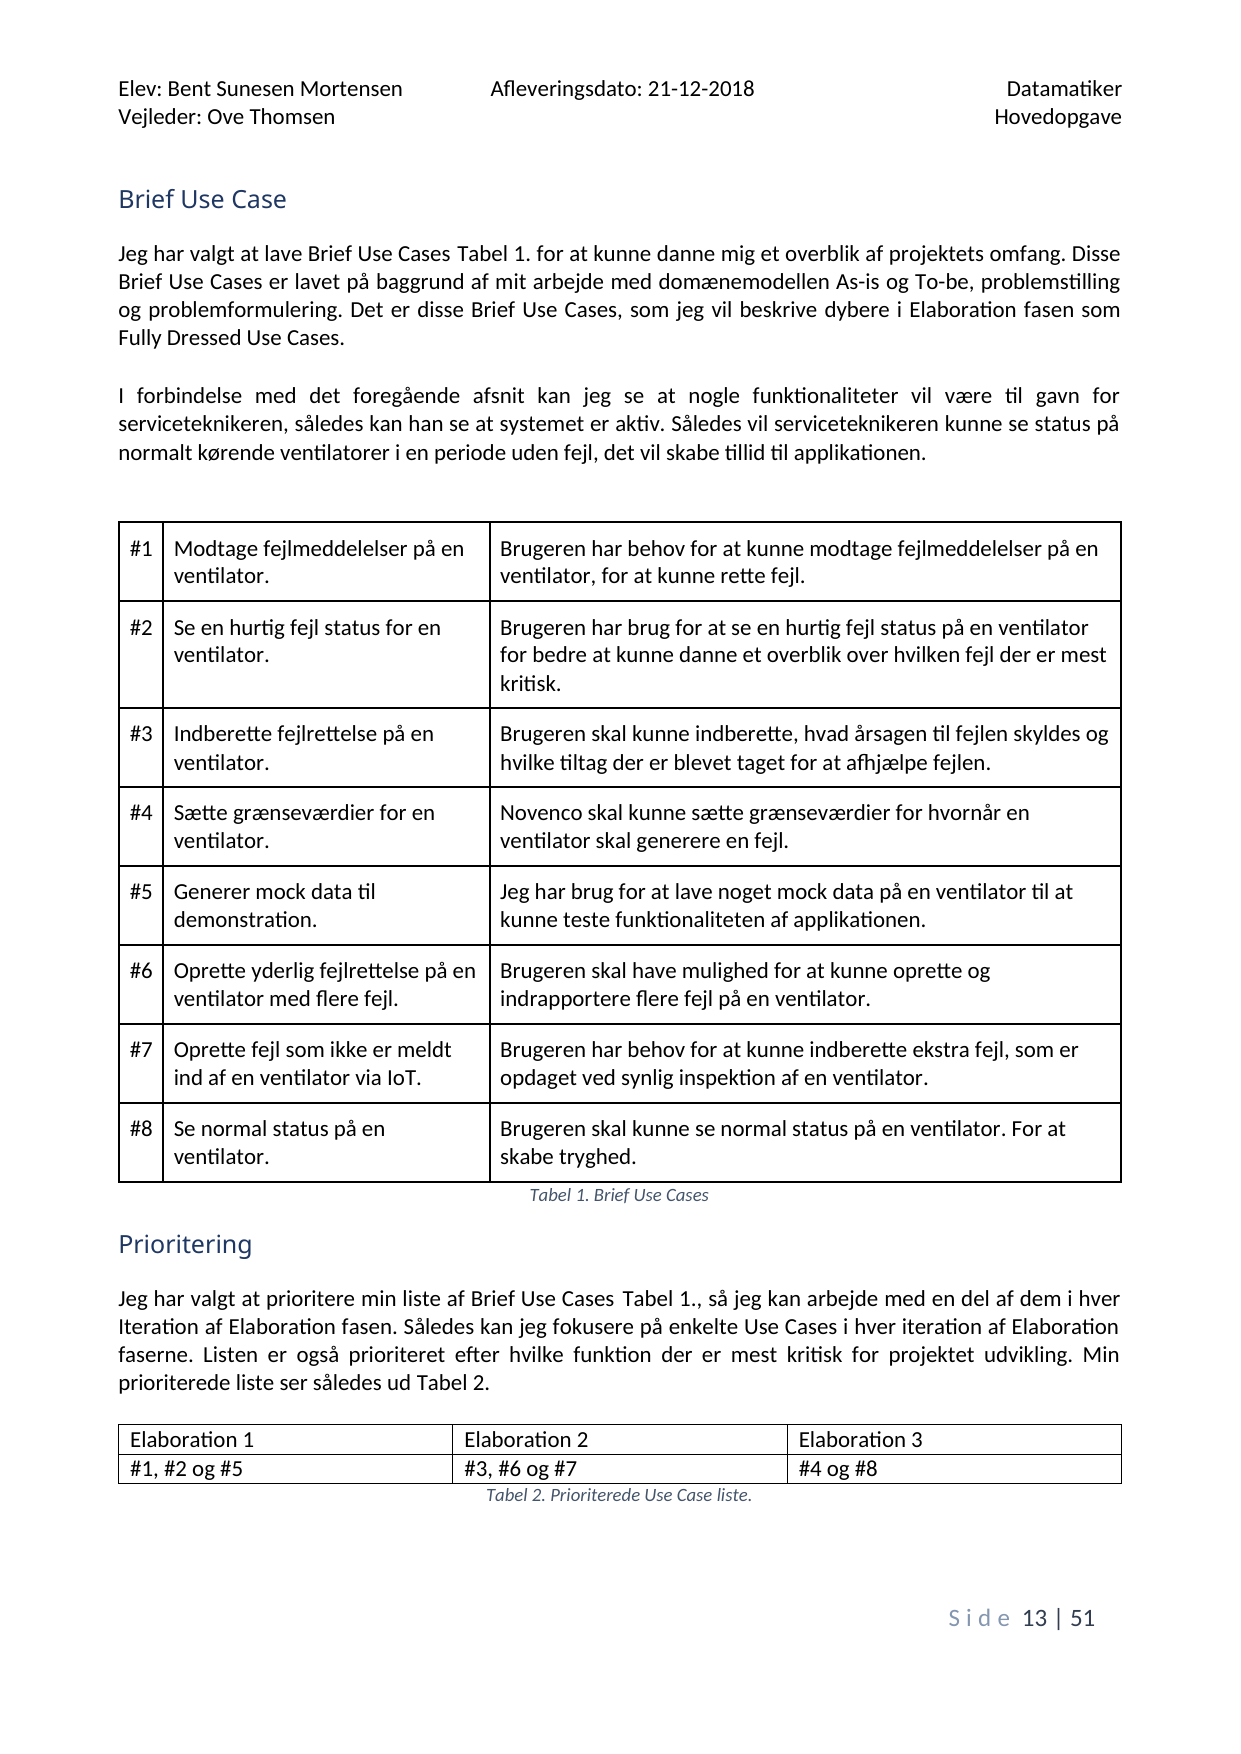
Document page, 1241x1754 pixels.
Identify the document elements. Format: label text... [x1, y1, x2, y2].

table_cell Novenco skal kunne sætte grænseværdier for hvornår en ventilator skal generere en fejl. [491, 788, 1120, 865]
table_cell #5 [120, 867, 162, 944]
table_header Brugeren har behov for at kunne modtage fejlmeddelelser på en ventilator, for at kunne rette fejl. [491, 523, 1120, 600]
table_cell #2 [120, 602, 162, 707]
table_cell Generer mock data til demonstration. [164, 867, 489, 944]
table_cell #4 og #8 [788, 1455, 1121, 1482]
table_cell Se en hurtig fejl status for en ventilator. [164, 602, 489, 707]
table_header Modtage fejlmeddelelser på en ventilator. [164, 523, 489, 600]
table_cell Brugeren har behov for at kunne indberette ekstra fejl, som er opdaget ved synlig inspektion af en ventilator. [491, 1025, 1120, 1102]
subtitle Brief Use Case [118, 181, 1122, 215]
table_cell Oprette fejl som ikke er meldt ind af en ventilator via IoT. [164, 1025, 489, 1102]
subtitle Prioritering [118, 1227, 1122, 1261]
table_cell #3, #6 og #7 [453, 1455, 787, 1482]
table_cell #6 [120, 946, 162, 1023]
text Tabel 2. Prioriterede Use Case liste. [118, 1484, 1122, 1506]
table_cell Brugeren skal kunne se normal status på en ventilator. For at skabe tryghed. [491, 1104, 1120, 1181]
table_cell Se normal status på en ventilator. [164, 1104, 489, 1181]
table_header Elaboration 2 [453, 1425, 787, 1453]
table_cell Jeg har brug for at lave noget mock data på en ventilator til at kunne teste funktionaliteten af applikationen. [491, 867, 1120, 944]
table_cell #4 [120, 788, 162, 865]
table_header Elaboration 1 [119, 1425, 452, 1453]
table_header Elaboration 3 [788, 1425, 1121, 1453]
table_cell Indberette fejlrettelse på en ventilator. [164, 709, 489, 786]
table_cell Brugeren har brug for at se en hurtig fejl status på en ventilator for bedre at kunne danne et overblik over hvilken fejl der er mest kritisk. [491, 602, 1120, 707]
table_cell #1, #2 og #5 [119, 1455, 452, 1482]
table_cell Brugeren skal kunne indberette, hvad årsagen til fejlen skyldes og hvilke tiltag der er blevet taget for at afhjælpe fejlen. [491, 709, 1120, 786]
table_header #1 [120, 523, 162, 600]
table_cell #8 [120, 1104, 162, 1181]
table_cell Oprette yderlig fejlrettelse på en ventilator med flere fejl. [164, 946, 489, 1023]
table_cell Brugeren skal have mulighed for at kunne oprette og indrapportere flere fejl på en ventilator. [491, 946, 1120, 1023]
text I forbindelse med det foregående afsnit kan jeg se at nogle funktionaliteter vil være til gavn for serviceteknikeren, således kan han se at systemet er aktiv. Således vil serviceteknikeren kunne se status på normalt kørende ventilatorer i en periode uden fejl, det vil skabe tillid til applikationen. [118, 382, 1122, 466]
text Jeg har valgt at lave Brief Use Cases Tabel 1. for at kunne danne mig et overblik af projektets omfang. Disse Brief Use Cases er lavet på baggrund af mit arbejde med domænemodellen As-is og To-be, problemstilling og problemformulering. Det er disse Brief Use Cases, som jeg vil beskrive dybere i Elaboration fasen som Fully Dressed Use Cases. [118, 239, 1122, 351]
text Tabel 1. Brief Use Cases [118, 1183, 1122, 1206]
table_cell #7 [120, 1025, 162, 1102]
table_cell #3 [120, 709, 162, 786]
table_cell Sætte grænseværdier for en ventilator. [164, 788, 489, 865]
text Jeg har valgt at prioritere min liste af Brief Use Cases Tabel 1., så jeg kan arbejde med en del af dem i hver Iteration af Elaboration fasen. Således kan jeg fokusere på enkelte Use Cases i hver iteration af Elaboration faserne. Listen er også prioriteret efter hvilke funktion der er mest kritisk for projektet udvikling. Min prioriterede liste ser således ud Tabel 2. [118, 1284, 1122, 1396]
